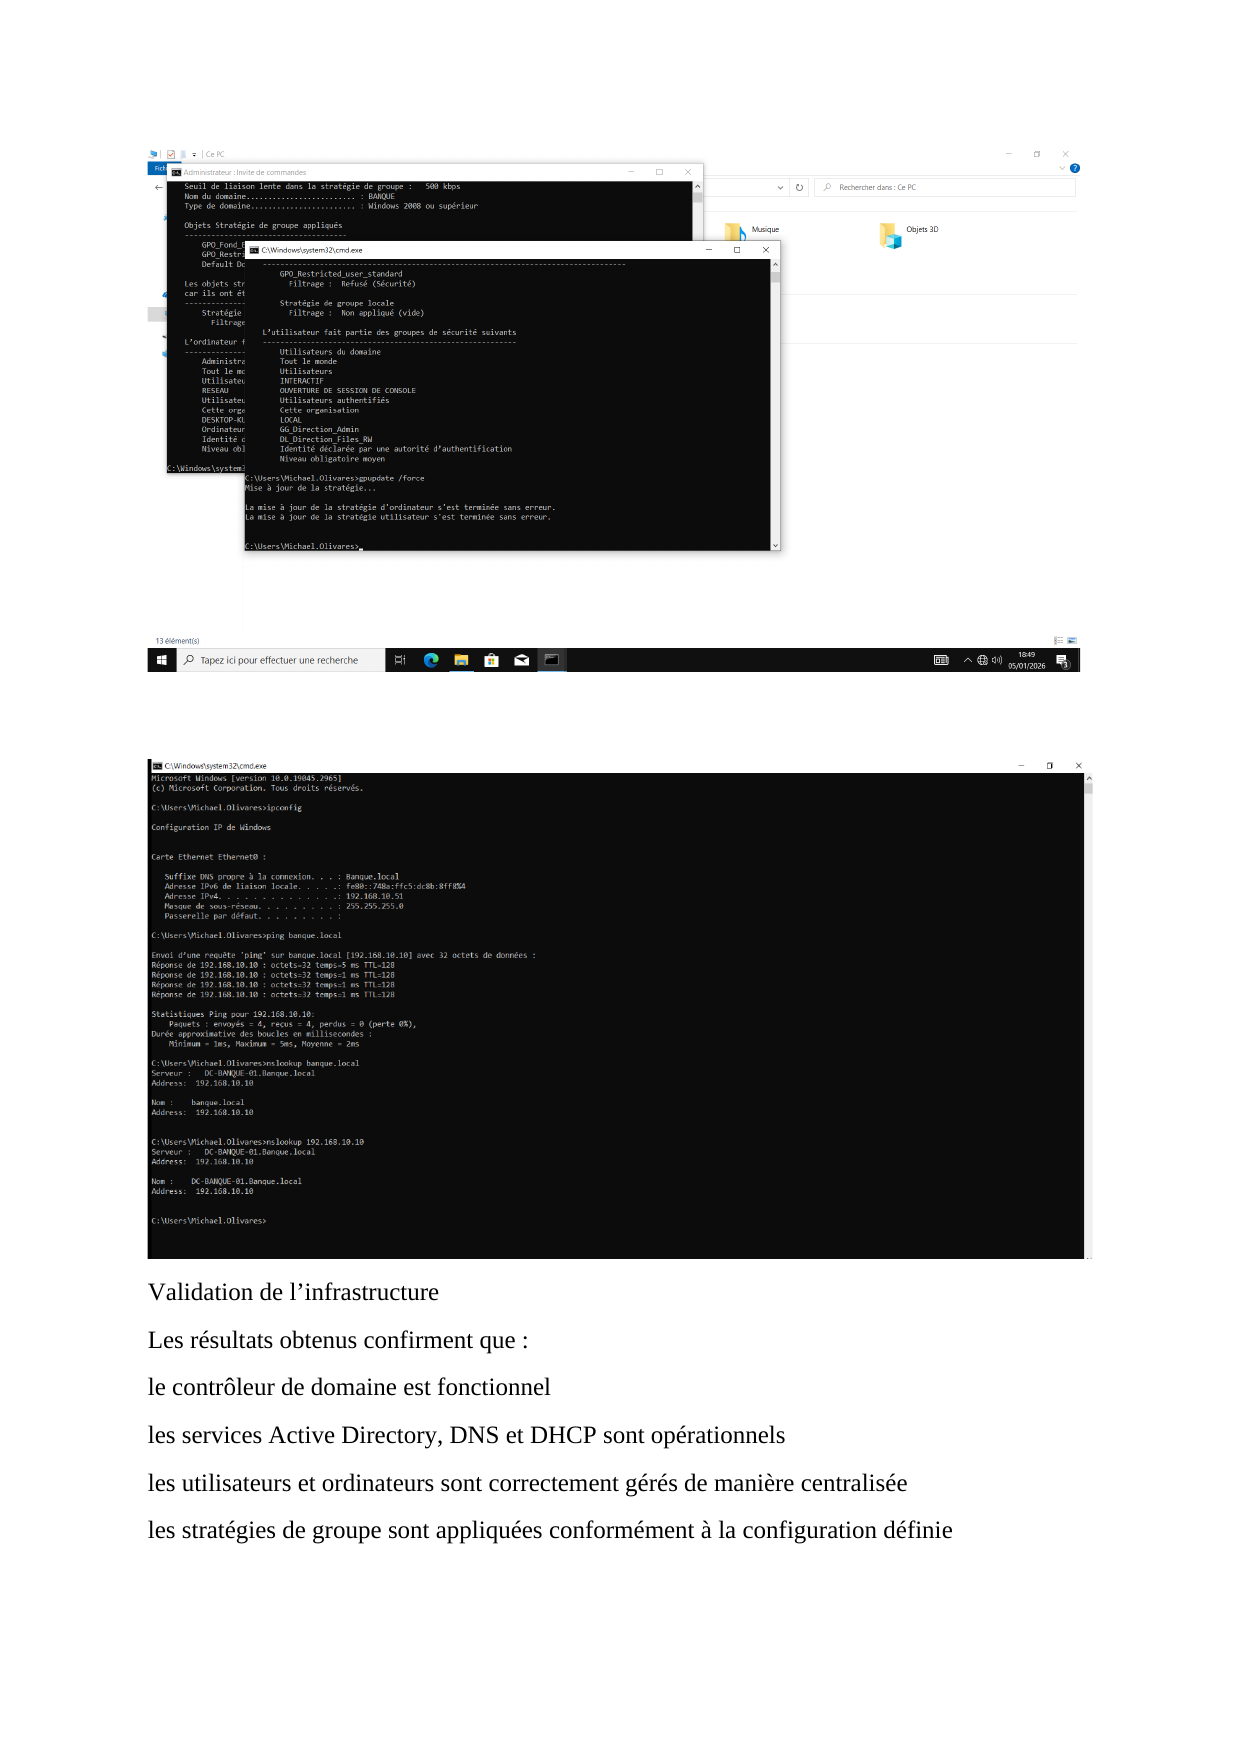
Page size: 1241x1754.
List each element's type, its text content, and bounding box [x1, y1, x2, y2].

text les utilisateurs et ordinateurs sont correctement gérés de manière centralisée [148, 1468, 1093, 1497]
text Les résultats obtenus confirment que : [148, 1325, 1093, 1353]
text les services Active Directory, DNS et DHCP sont opérationnels [148, 1420, 1093, 1449]
picture [147, 759, 1093, 1259]
text le contrôleur de domaine est fonctionnel [148, 1372, 1093, 1401]
picture [147, 147, 1080, 672]
text les stratégies de groupe sont appliquées conformément à la configuration définie [148, 1516, 1093, 1544]
text Validation de l’infrastructure [148, 1277, 1093, 1306]
